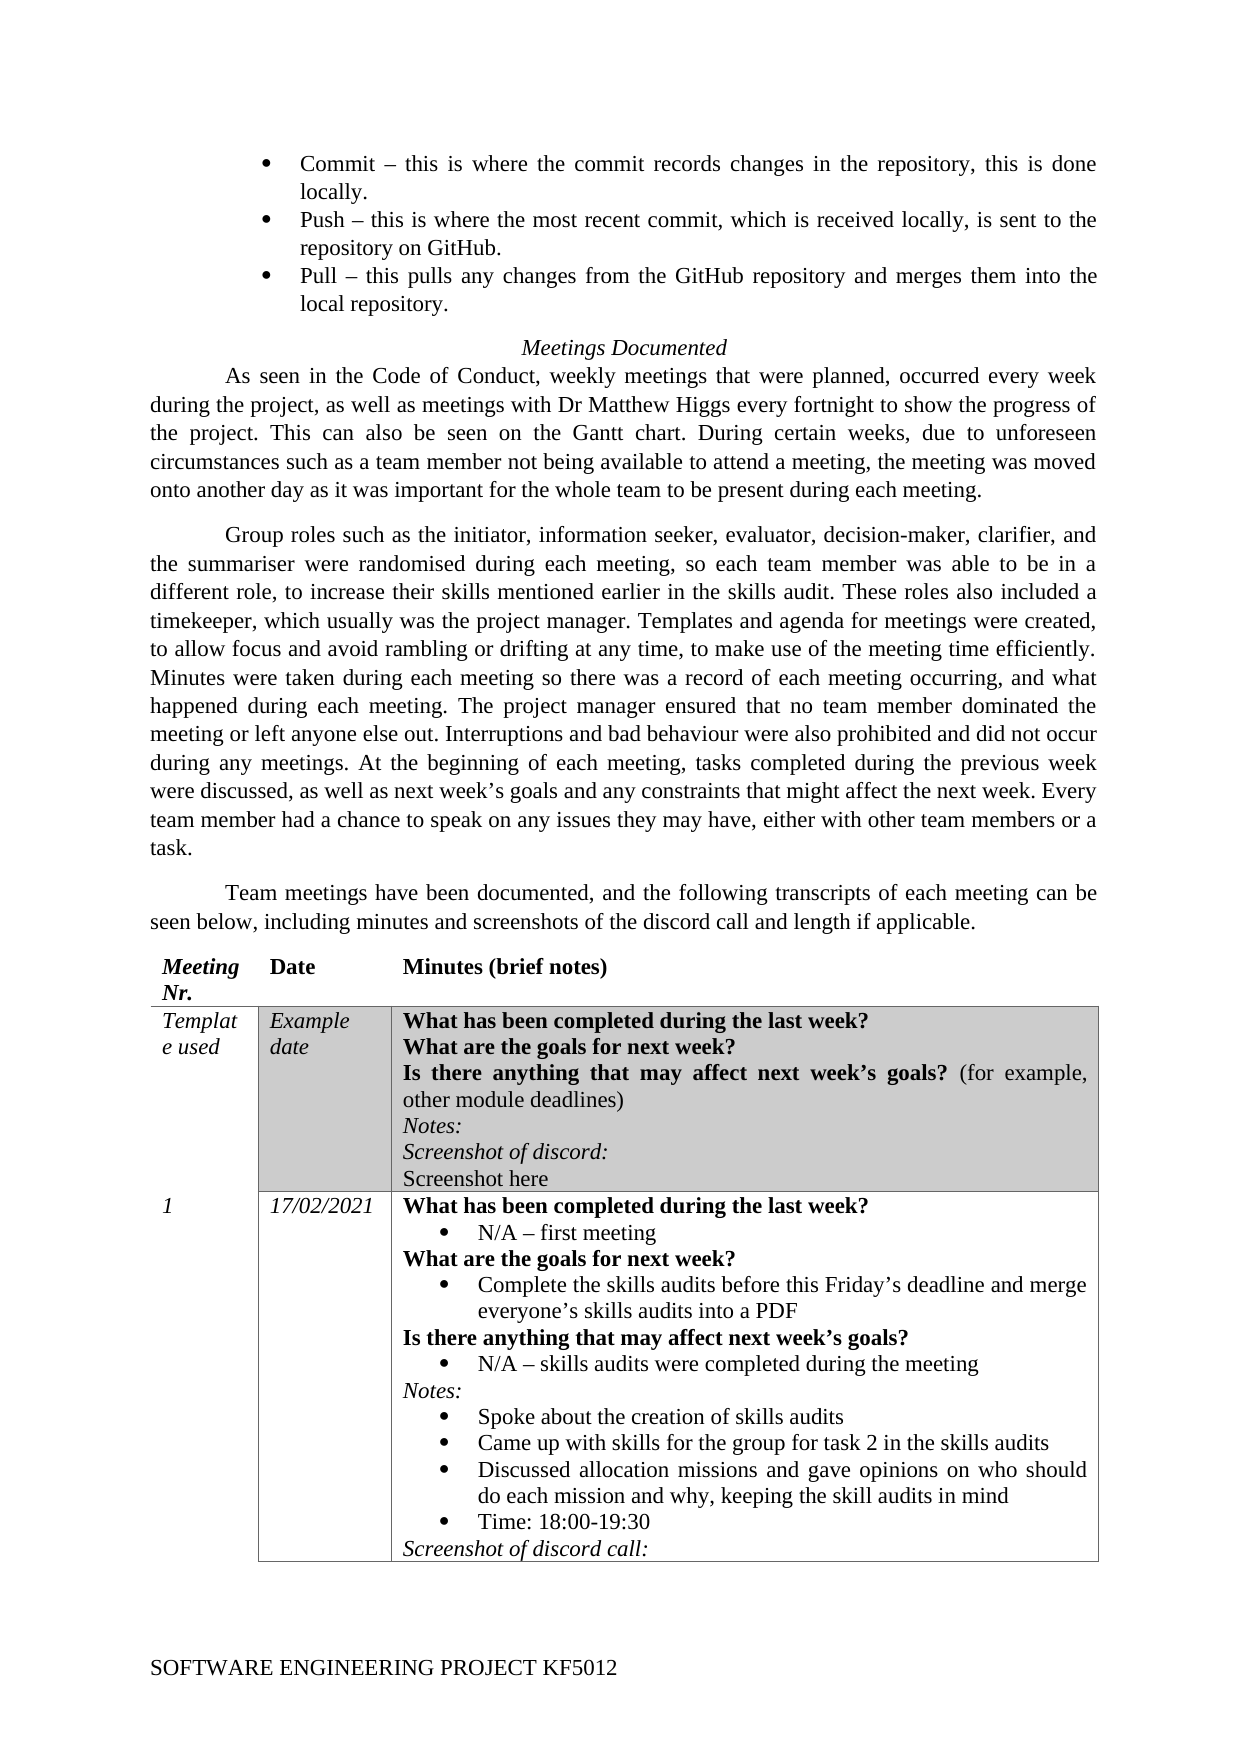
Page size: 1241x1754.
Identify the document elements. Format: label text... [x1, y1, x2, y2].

text Group roles such as the initiator, information seeker, evaluator, decision-maker, clarifier, and the summariser were randomised during each meeting, so each team member was able to be in a different role, to increase their skills mentioned earlier in the skills audit. These roles also included a timekeeper, which usually was the project manager. Templates and agenda for meetings were created, to allow focus and avoid rambling or drifting at any time, to make use of the meeting time efficiently. Minutes were taken during each meeting so there was a record of each meeting occurring, and what happened during each meeting. The project manager ensured that no team member dominated the meeting or left anyone else out. Interruptions and bad behaviour were also prohibited and did not occur during any meetings. At the beginning of each meeting, tasks completed during the previous week were discussed, as well as next week’s goals and any constraints that might affect the next week. Every team member had a chance to speak on any issues they may have, either with other team members or a task. [150, 521, 1098, 861]
text Team meetings have been documented, and the following transcripts of each meeting can be seen below, including minutes and screenshots of the discord call and length if applicable. [150, 879, 1098, 934]
list Commit – this is where the commit records changes in the repository, this is done locally. [262, 150, 1098, 204]
table_cell 17/02/2021 [259, 1192, 391, 1561]
table_cell 1 [151, 1191, 258, 1561]
text As seen in the Code of Conduct, weekly meetings that were planned, occurred every week during the project, as well as meetings with Dr Matthew Higgs every fortnight to show the progress of the project. This can also be seen on the Gantt chart. During certain weeks, due to unforeseen circumstances such as a team member not being available to attend a meeting, the meeting was moved onto another day as it was important for the whole team to be present during each meeting. [150, 363, 1098, 503]
table_header Minutes (brief notes) [391, 953, 1099, 1006]
table_cell Example date [259, 1007, 391, 1191]
table_cell Template used [151, 1007, 258, 1191]
table_header Date [258, 953, 391, 1006]
table_header Meeting Nr. [151, 953, 258, 1006]
table_cell What has been completed during the last week? What are the goals for next week? Is there anything that may affect next week’s goals? (for example, other module deadlines) Notes: Screenshot of discord: Screenshot here [392, 1007, 1098, 1191]
list Pull – this pulls any changes from the GitHub repository and merges them into the local repository. [262, 262, 1098, 316]
list Push – this is where the most recent commit, which is received locally, is sent to the repository on GitHub. [262, 206, 1098, 260]
subtitle Meetings Documented [150, 334, 1098, 361]
